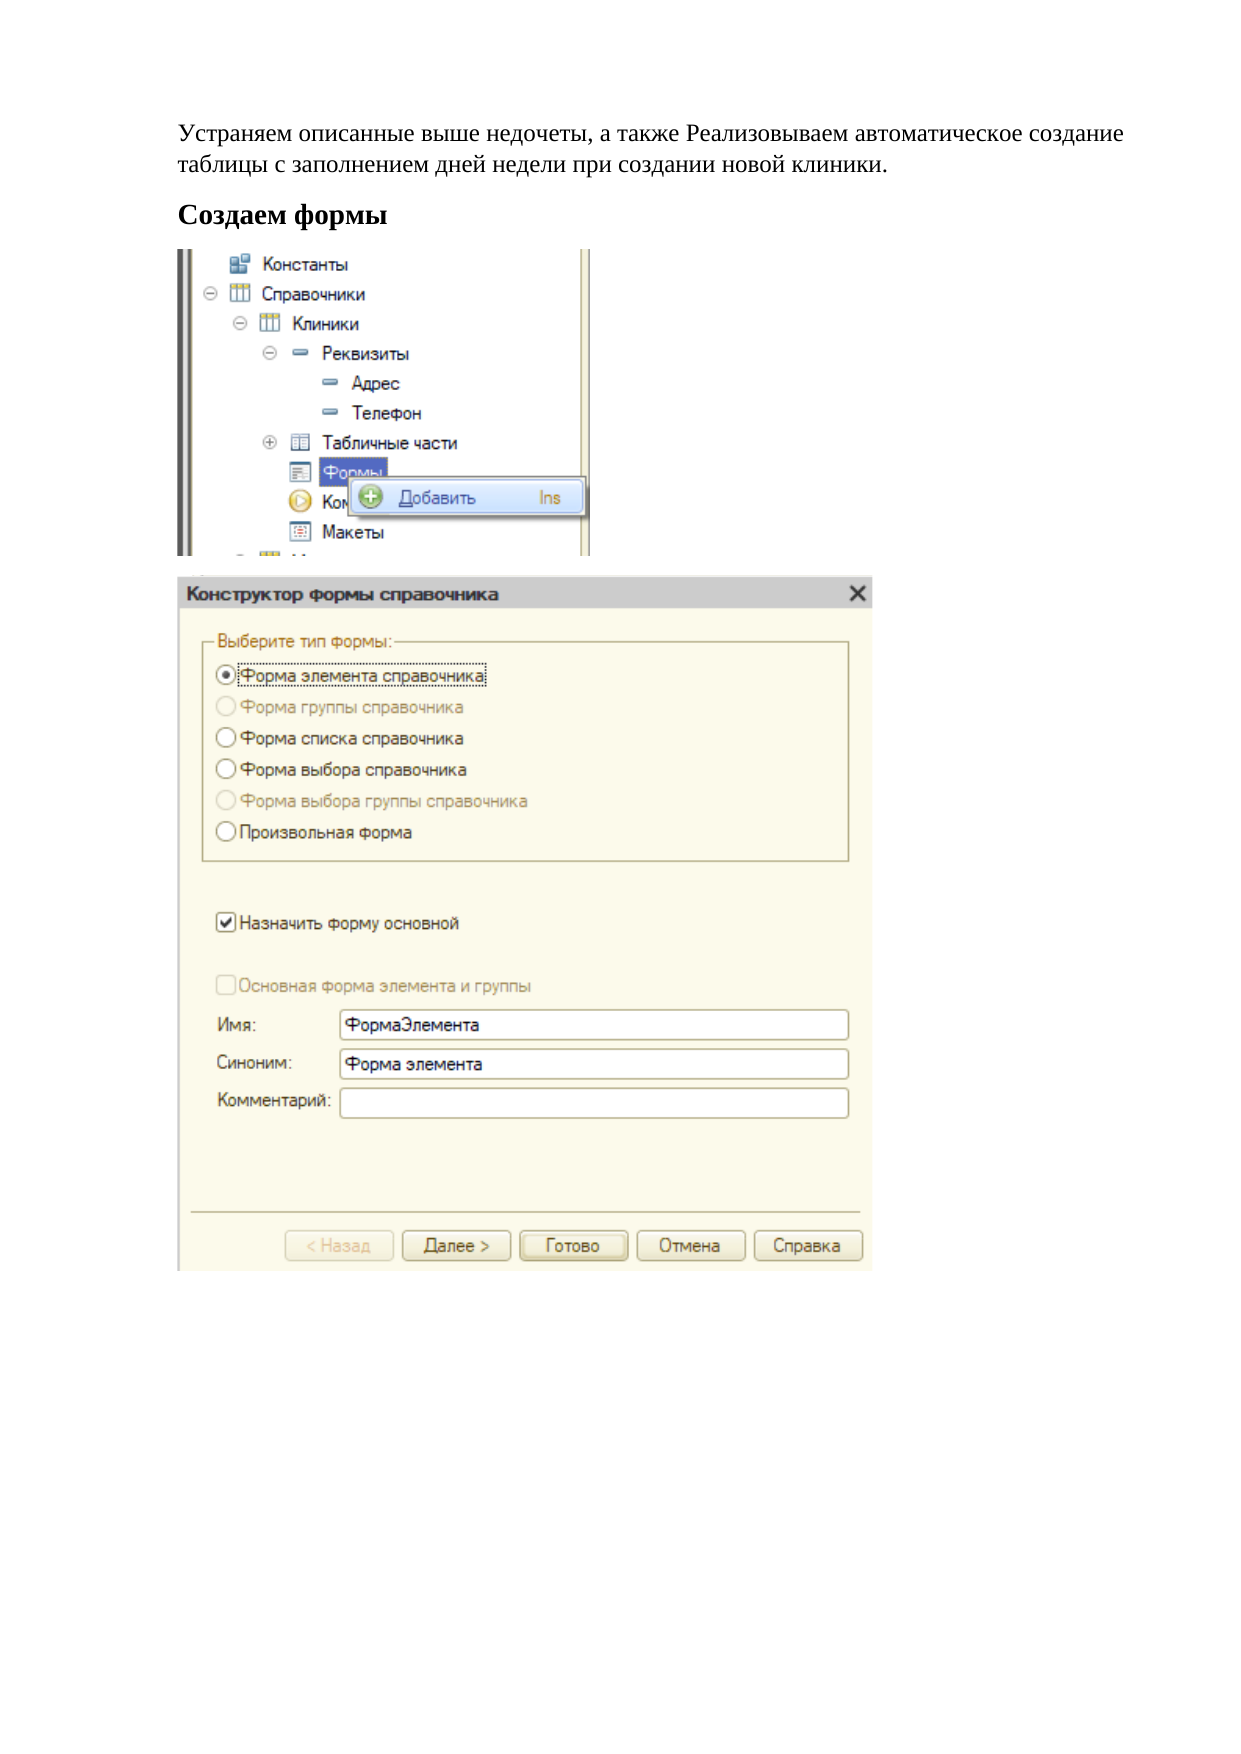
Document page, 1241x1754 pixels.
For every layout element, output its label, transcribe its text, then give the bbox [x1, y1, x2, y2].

text Создаем формы [177, 197, 1152, 230]
picture [177, 575, 873, 1271]
picture [177, 249, 590, 556]
text Устраняем описанные выше недочеты, а также Реализовываем автоматическое создание таблицы с заполнением дней недели при создании новой клиники. [177, 118, 1152, 178]
